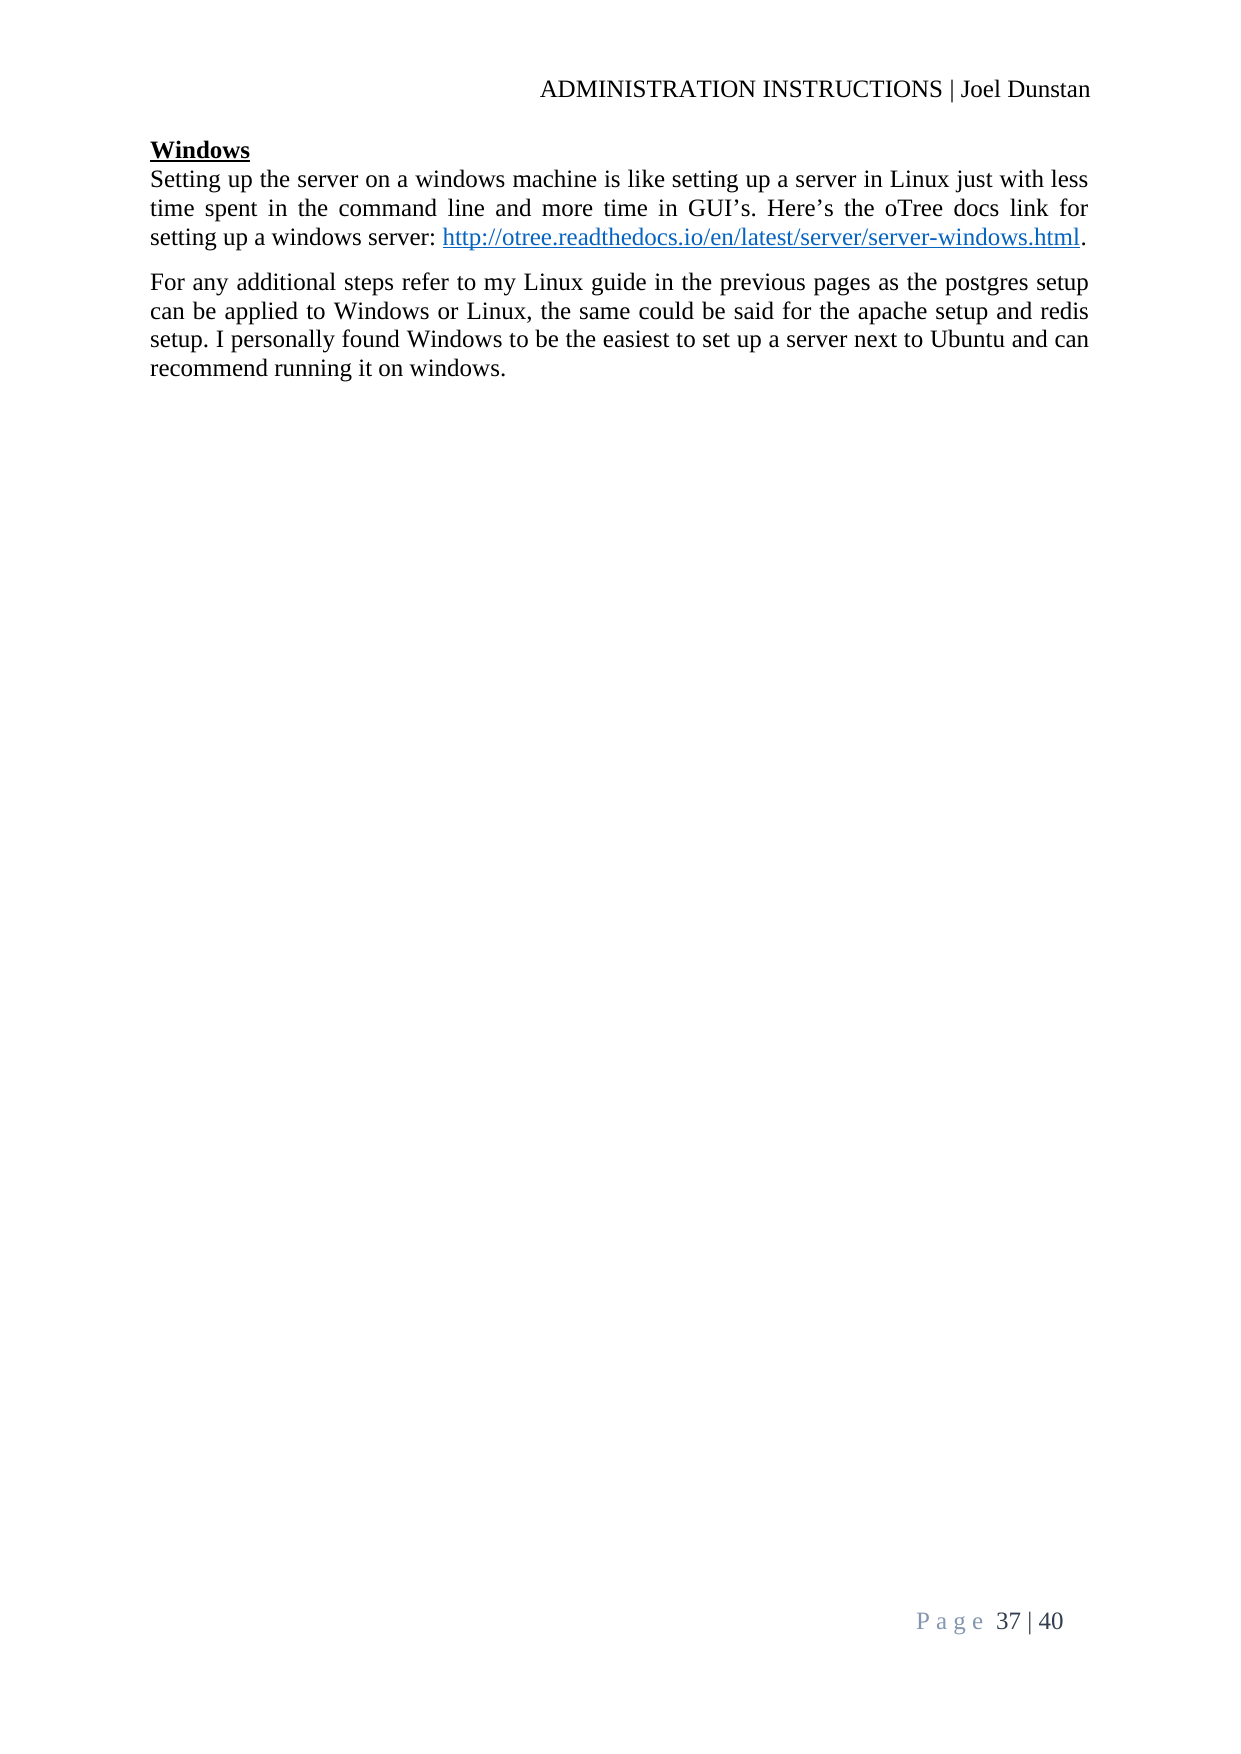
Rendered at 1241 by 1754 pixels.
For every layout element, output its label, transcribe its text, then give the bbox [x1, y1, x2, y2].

text Setting up the server on a windows machine is like setting up a server in Linux just with less time spent in the command line and more time in GUI’s. Here’s the oTree docs link for setting up a windows server: http://otree.readthedocs.io/en/latest/server/server-windows.html. [150, 164, 1090, 250]
subtitle Windows [150, 135, 1090, 164]
text For any additional steps refer to my Linux guide in the previous pages as the postgres setup can be applied to Windows or Linux, the same could be said for the apache setup and redis setup. I personally found Windows to be the easiest to set up a server next to Ubuntu and can recommend running it on windows. [150, 267, 1090, 382]
